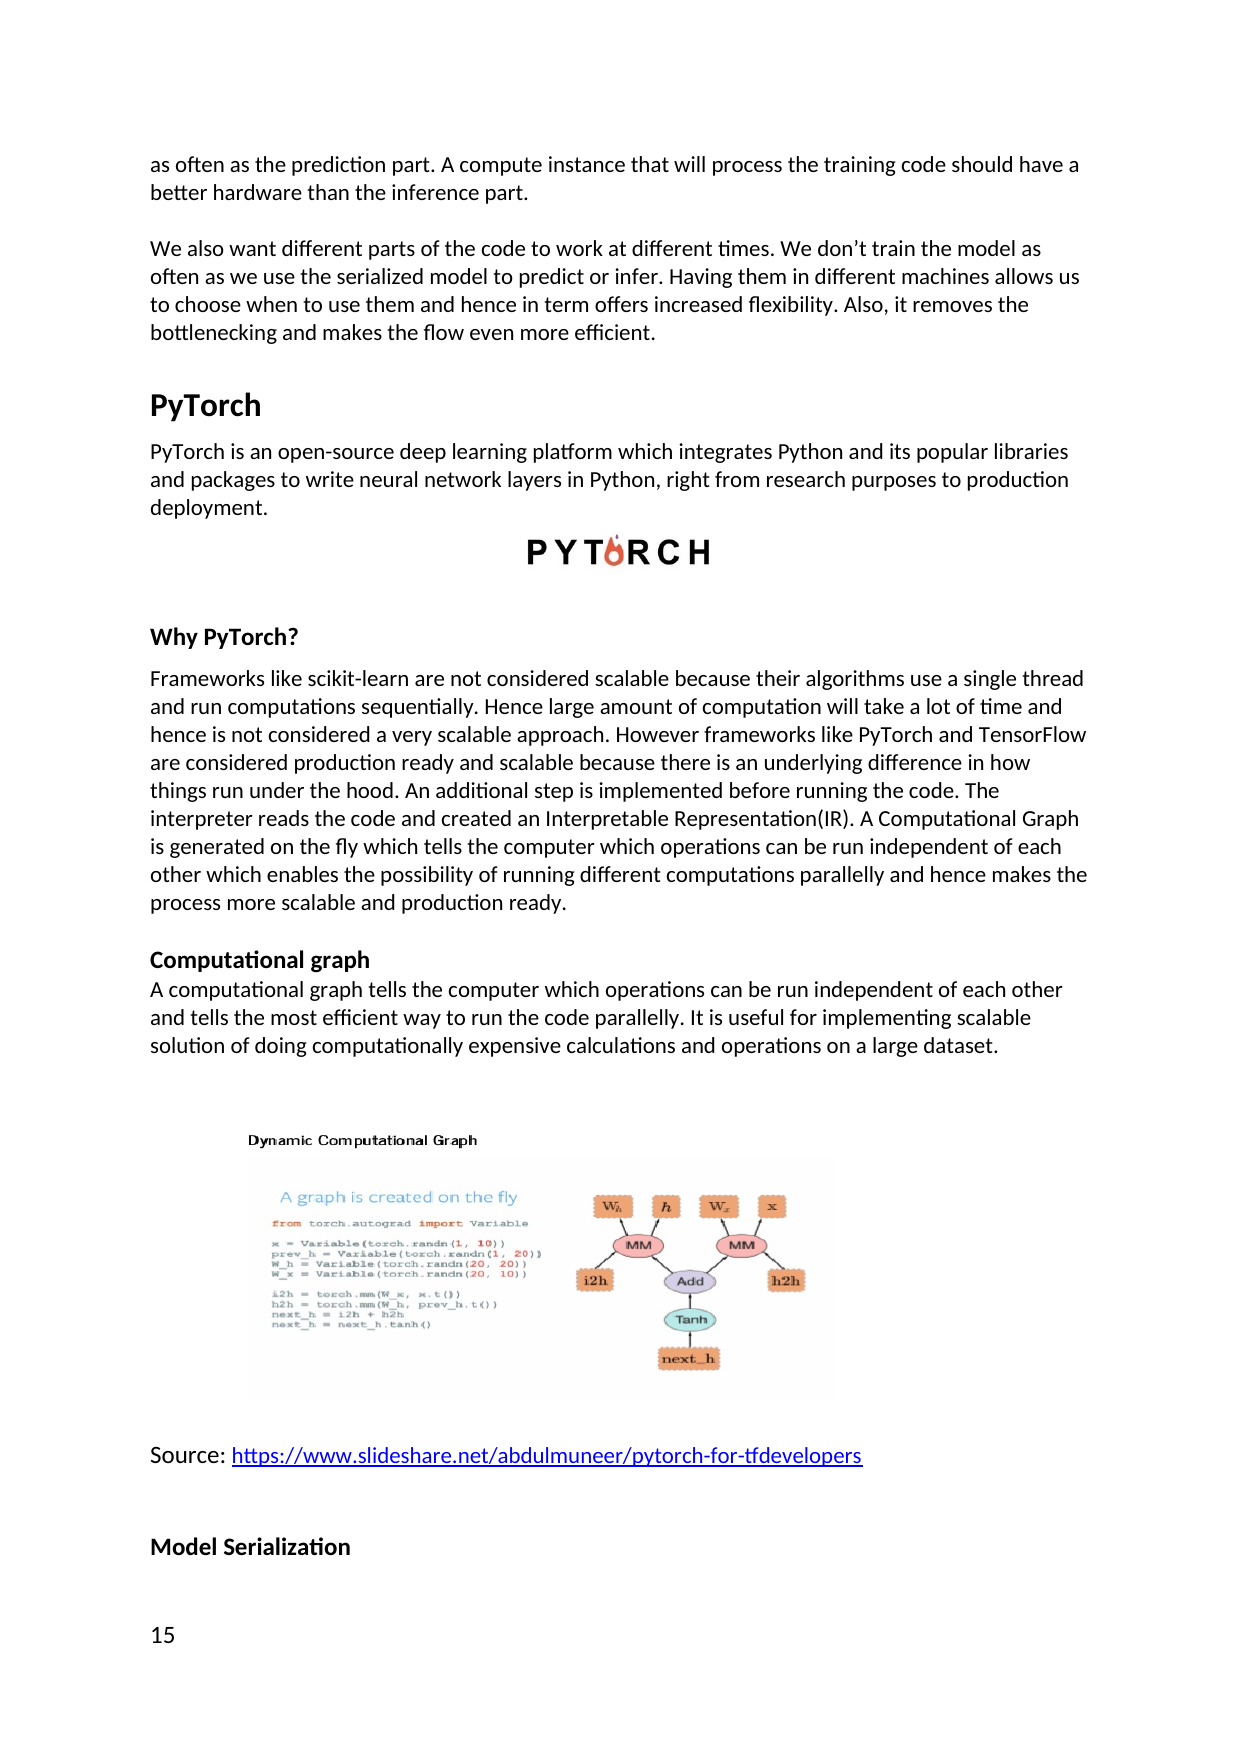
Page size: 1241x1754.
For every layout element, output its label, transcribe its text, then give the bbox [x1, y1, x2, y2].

text PyTorch is an open-source deep learning platform which integrates Python and its popular libraries and packages to write neural network layers in Python, right from research purposes to production deployment. [150, 437, 1090, 521]
text Frameworks like scikit-learn are not considered scalable because their algorithms use a single thread and run computations sequentially. Hence large amount of computation will take a lot of time and hence is not considered a very scalable approach. However frameworks like PyTorch and TensorFlow are considered production ready and scalable because there is an underlying difference in how things run under the hood. An additional step is implemented before running the code. The interpreter reads the code and created an Interpretable Representation(IR). A Computational Graph is generated on the fly which tells the computer which operations can be run independent of each other which enables the possibility of running different computations parallelly and hence makes the process more scalable and production ready. [150, 664, 1090, 916]
text We also want different parts of the code to work at different times. We don’t train the model as often as we use the serialized model to predict or infer. Having them in different machines allows us to choose when to use them and hence in term offers increased flexibility. Also, it removes the bottlenecking and makes the flow even more efficient. [150, 234, 1090, 346]
text A computational graph tells the computer which operations can be run independent of each other and tells the most efficient way to run the code parallelly. It is useful for implementing scalable solution of doing computationally expensive calculations and operations on a large dataset. [150, 975, 1090, 1059]
text Model Serialization [150, 1531, 1090, 1561]
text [150, 150, 1090, 206]
text PyTorch [150, 384, 1090, 424]
picture [505, 521, 735, 584]
text Why PyTorch? [150, 621, 1090, 652]
picture [150, 1058, 861, 1440]
text Computational graph [150, 944, 1090, 975]
text Source: https://www.slideshare.net/abdulmuneer/pytorch-for-tfdevelopers [150, 1439, 1090, 1470]
